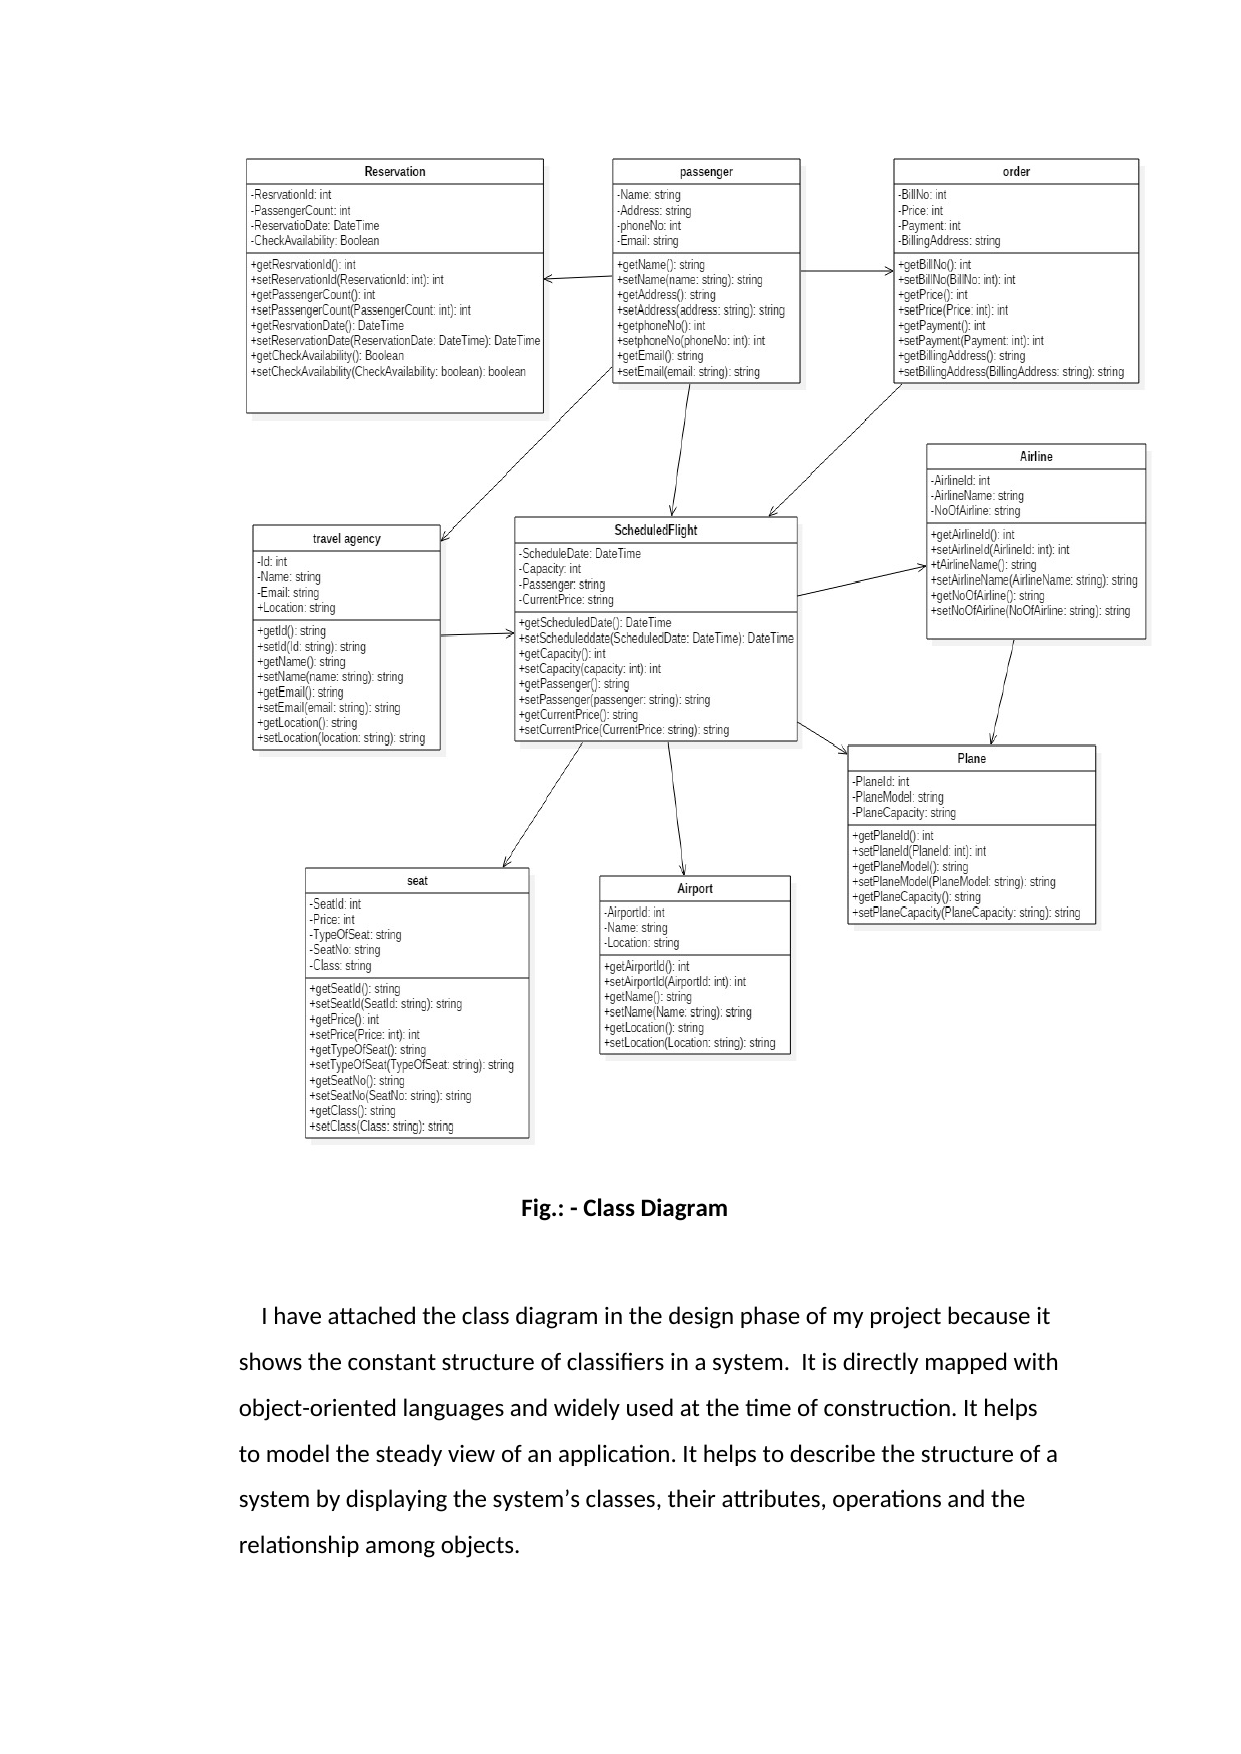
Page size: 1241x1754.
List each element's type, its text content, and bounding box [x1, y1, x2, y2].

list Fig.: - Class Diagram [238, 1192, 1061, 1223]
text I have attached the class diagram in the design phase of my project because it shows the constant structure of classifiers in a system. It is directly mapped with object-oriented languages and widely used at the time of construction. It helps to model the steady view of an application. It helps to describe the structure of a system by displaying the system’s classes, their attributes, operations and the relationship among objects. [238, 1301, 1061, 1560]
picture [238, 150, 1178, 1179]
